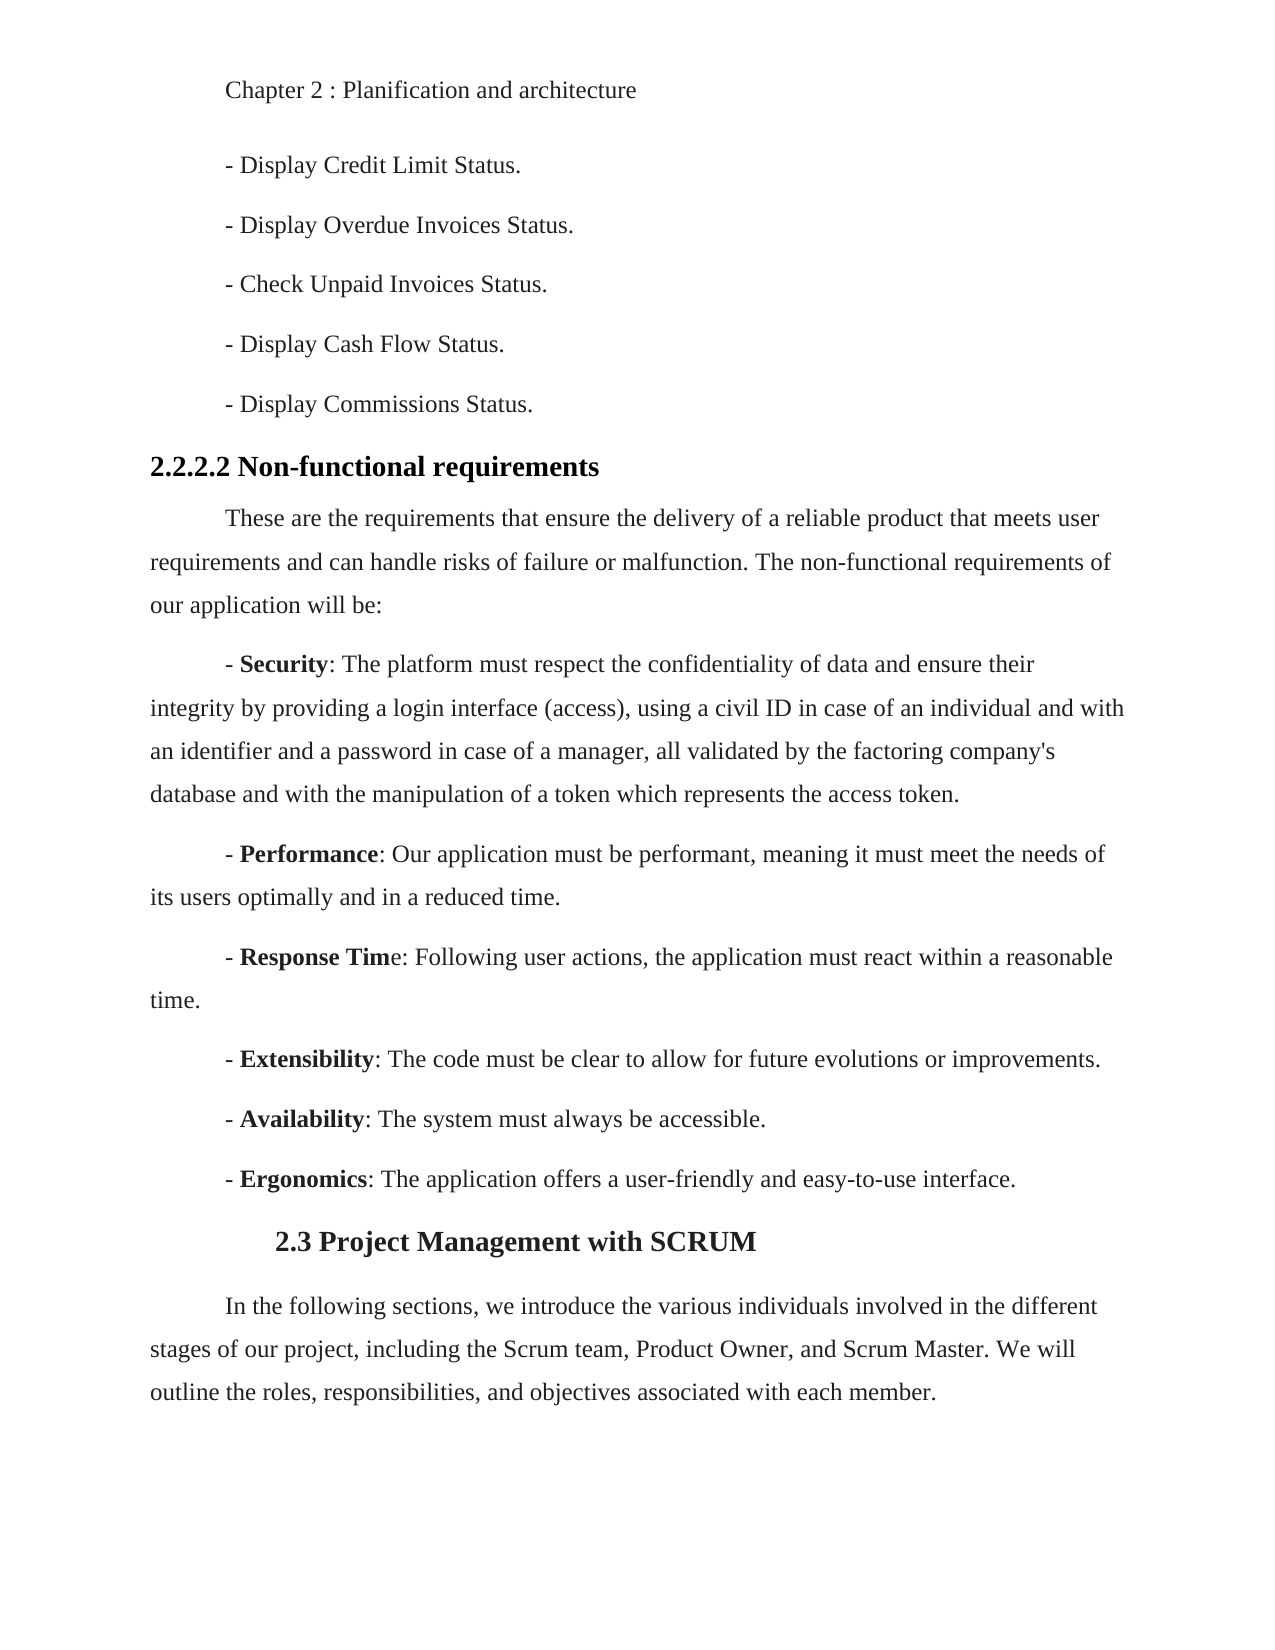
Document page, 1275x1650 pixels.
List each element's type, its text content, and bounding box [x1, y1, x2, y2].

subtitle 2.2.2.2 Non-functional requirements [150, 449, 1125, 482]
text - Display Cash Flow Status. [150, 329, 1125, 358]
text - Response Time: Following user actions, the application must react within a reasonable time. [150, 942, 1125, 1013]
text - Availability: The system must always be accessible. [150, 1104, 1125, 1133]
text - Display Overdue Invoices Status. [150, 210, 1125, 238]
text - Extensibility: The code must be clear to allow for future evolutions or improvements. [150, 1044, 1125, 1073]
text - Ergonomics: The application offers a user-friendly and easy-to-use interface. [150, 1164, 1125, 1193]
text - Check Unpaid Invoices Status. [150, 269, 1125, 298]
text - Performance: Our application must be performant, meaning it must meet the needs of its users optimally and in a reduced time. [150, 839, 1125, 911]
text - Display Credit Limit Status. [150, 150, 1125, 179]
text 2.3 Project Management with SCRUM [150, 1224, 1125, 1257]
text - Display Commissions Status. [150, 389, 1125, 418]
text In the following sections, we introduce the various individuals involved in the different stages of our project, including the Scrum team, Product Owner, and Scrum Master. We will outline the roles, responsibilities, and objectives associated with each member. [150, 1291, 1125, 1406]
text - Security: The platform must respect the confidentiality of data and ensure their integrity by providing a login interface (access), using a civil ID in case of an individual and with an identifier and a password in case of a manager, all validated by the factoring company's database and with the manipulation of a token which represents the access token. [150, 649, 1125, 808]
text These are the requirements that ensure the delivery of a reliable product that meets user requirements and can handle risks of failure or malfunction. The non-functional requirements of our application will be: [150, 503, 1125, 618]
